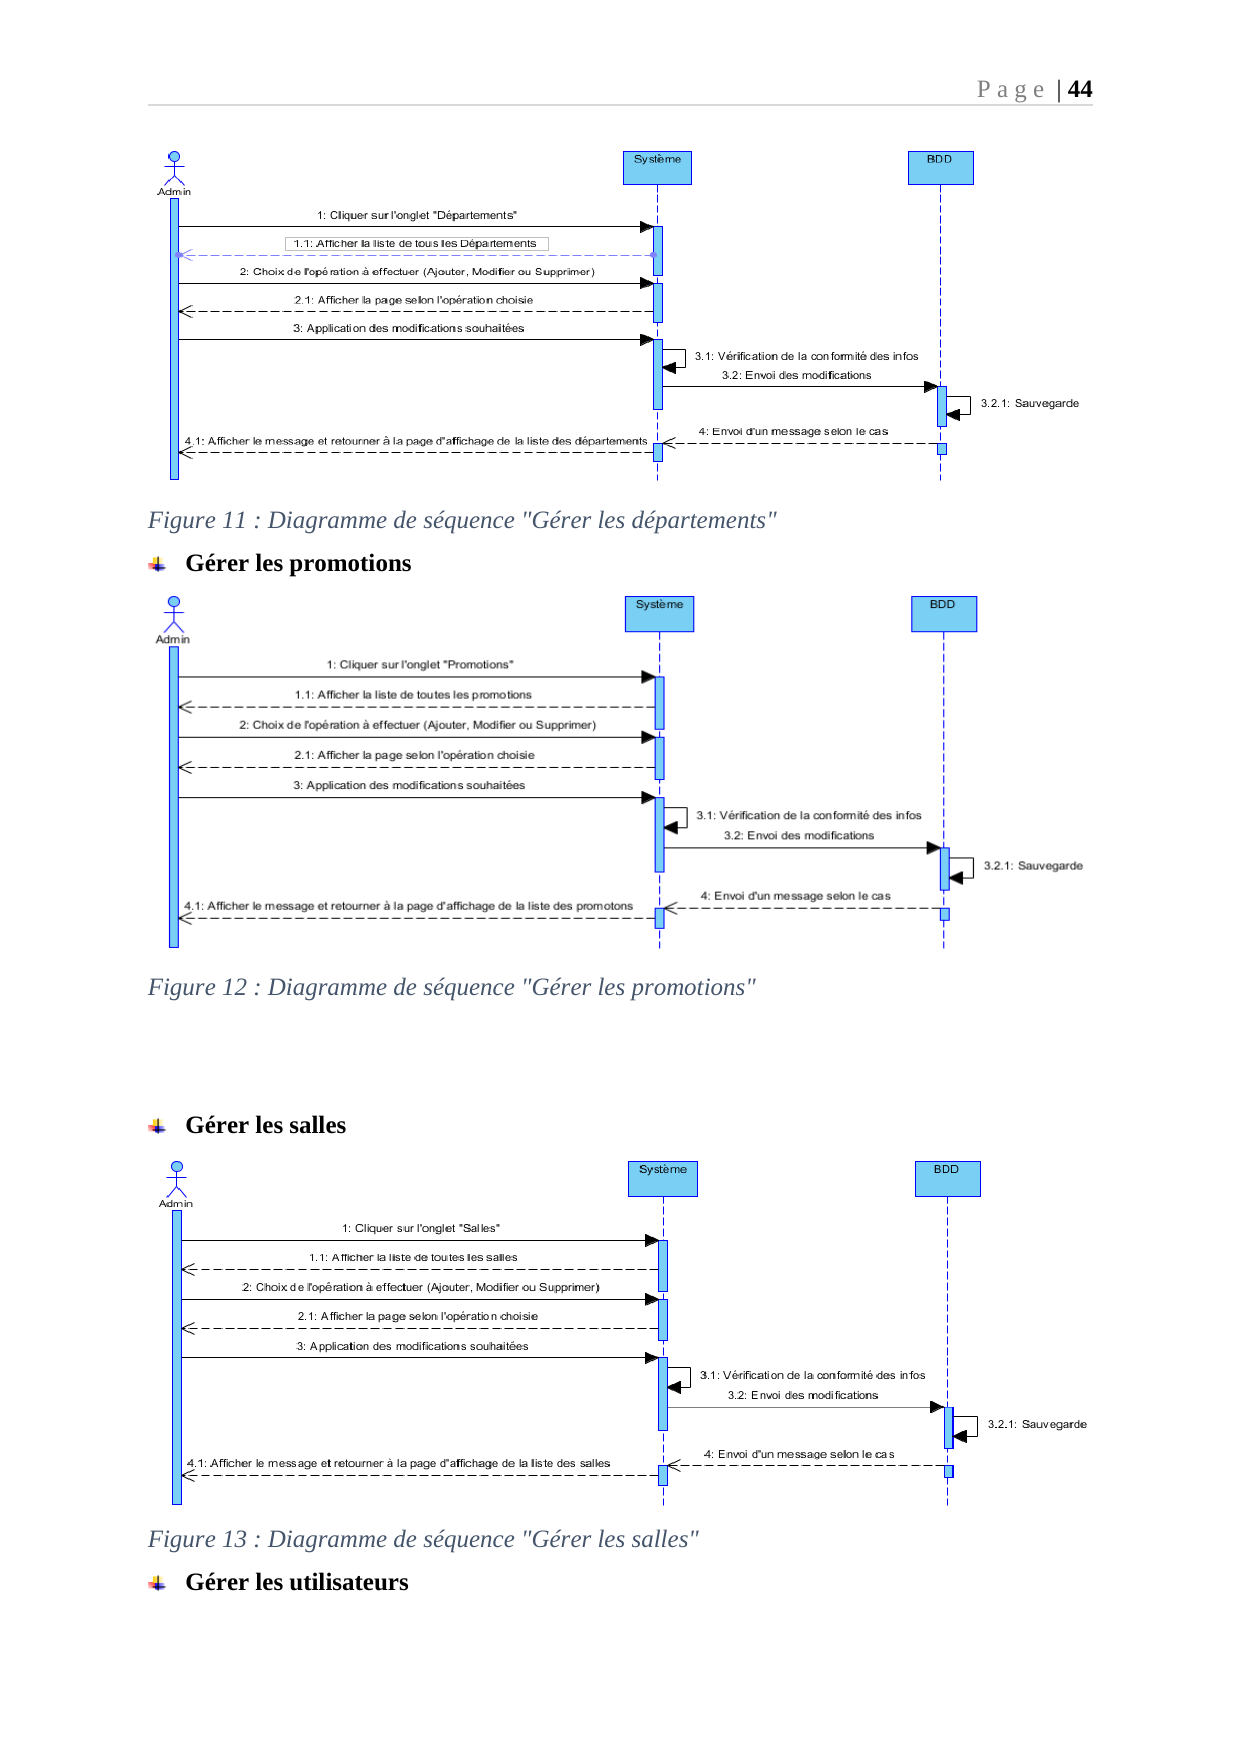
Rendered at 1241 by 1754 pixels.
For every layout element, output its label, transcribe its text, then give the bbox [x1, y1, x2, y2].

picture [147, 1153, 1093, 1510]
picture [147, 591, 1093, 958]
picture [148, 1117, 166, 1134]
text Figure 11 : Diagramme de séquence "Gérer les départements" [148, 505, 1093, 534]
list Gérer les salles [148, 1110, 1093, 1139]
list Gérer les promotions [148, 548, 1093, 577]
text Figure 13 : Diagramme de séquence "Gérer les salles" [148, 1524, 1093, 1553]
list Gérer les utilisateurs [148, 1567, 1093, 1596]
text Figure 12 : Diagramme de séquence "Gérer les promotions" [148, 972, 1093, 1001]
picture [148, 1574, 166, 1591]
picture [147, 147, 1093, 491]
picture [148, 555, 166, 572]
